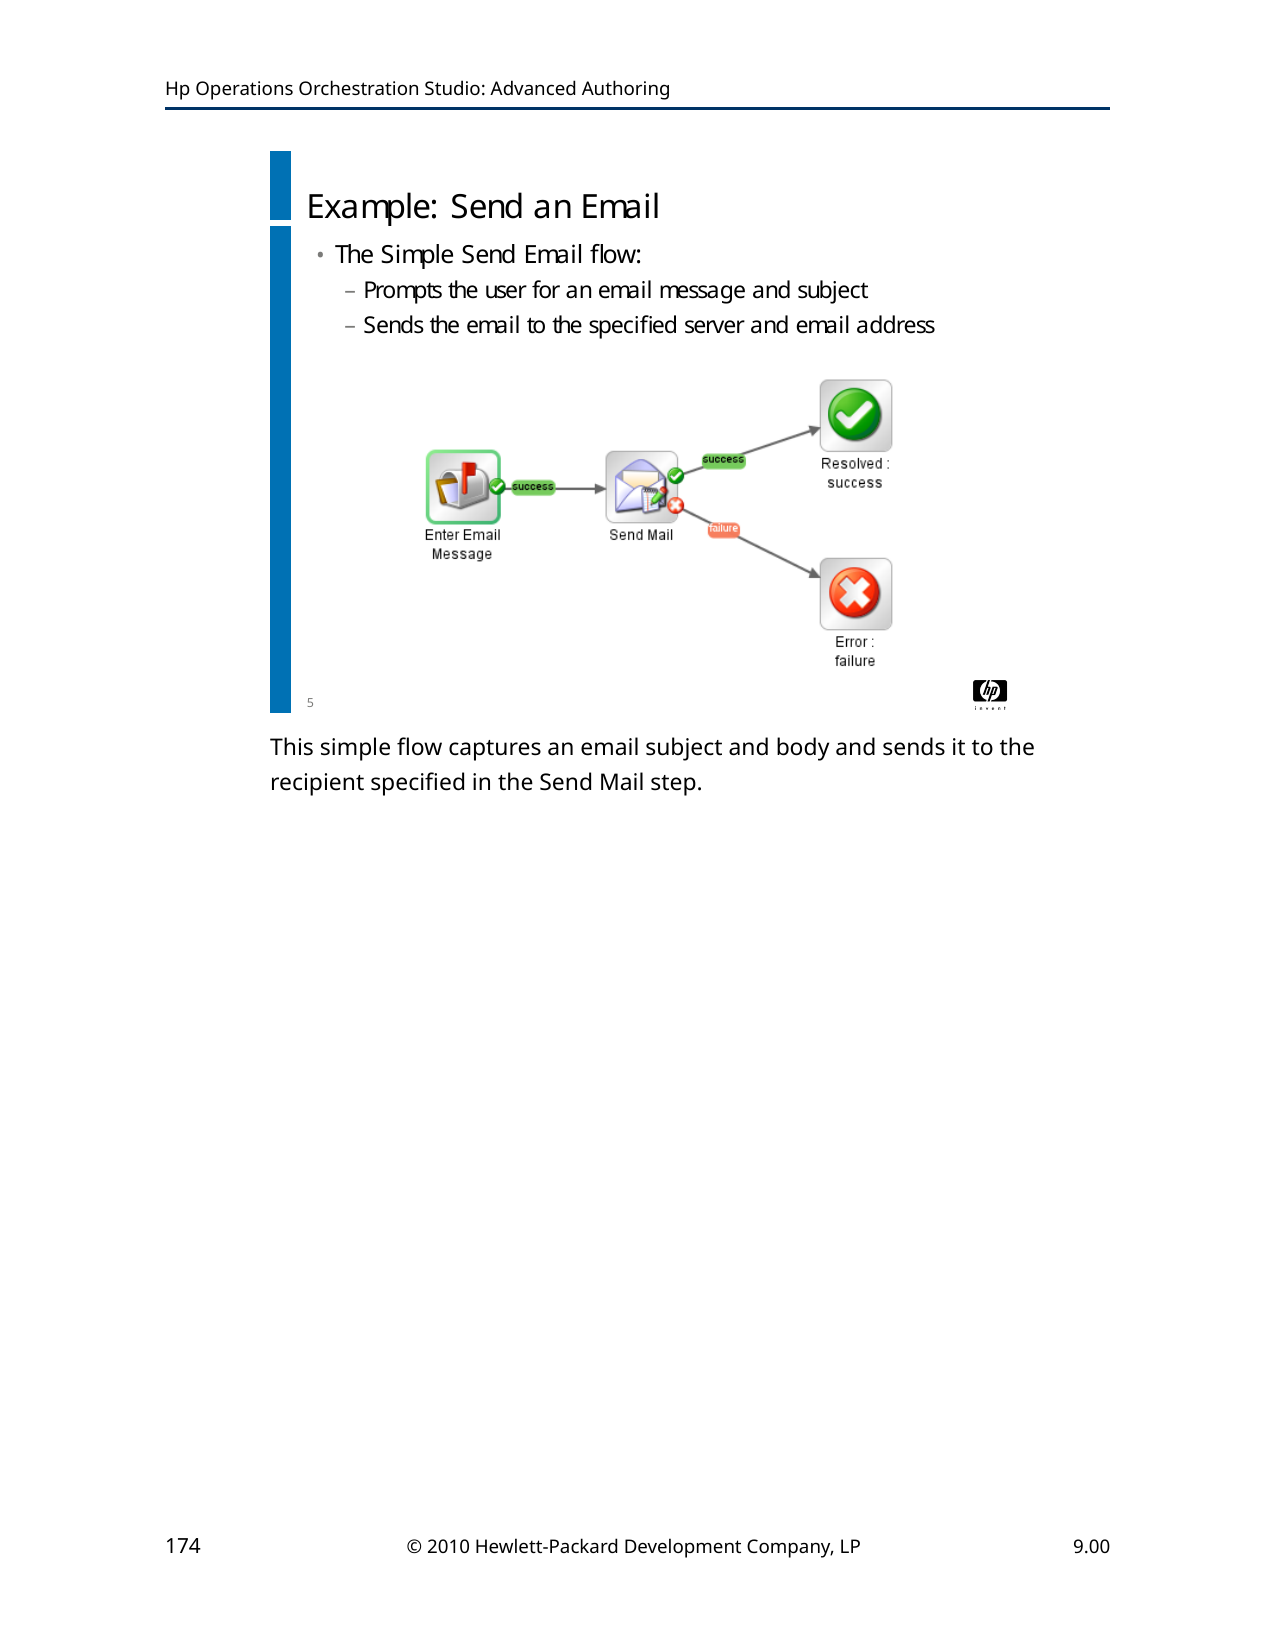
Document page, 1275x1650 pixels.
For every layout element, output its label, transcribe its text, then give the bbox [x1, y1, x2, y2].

text This simple flow captures an email subject and body and sends it to the recipient specified in the Send Mail step. [270, 730, 1110, 798]
